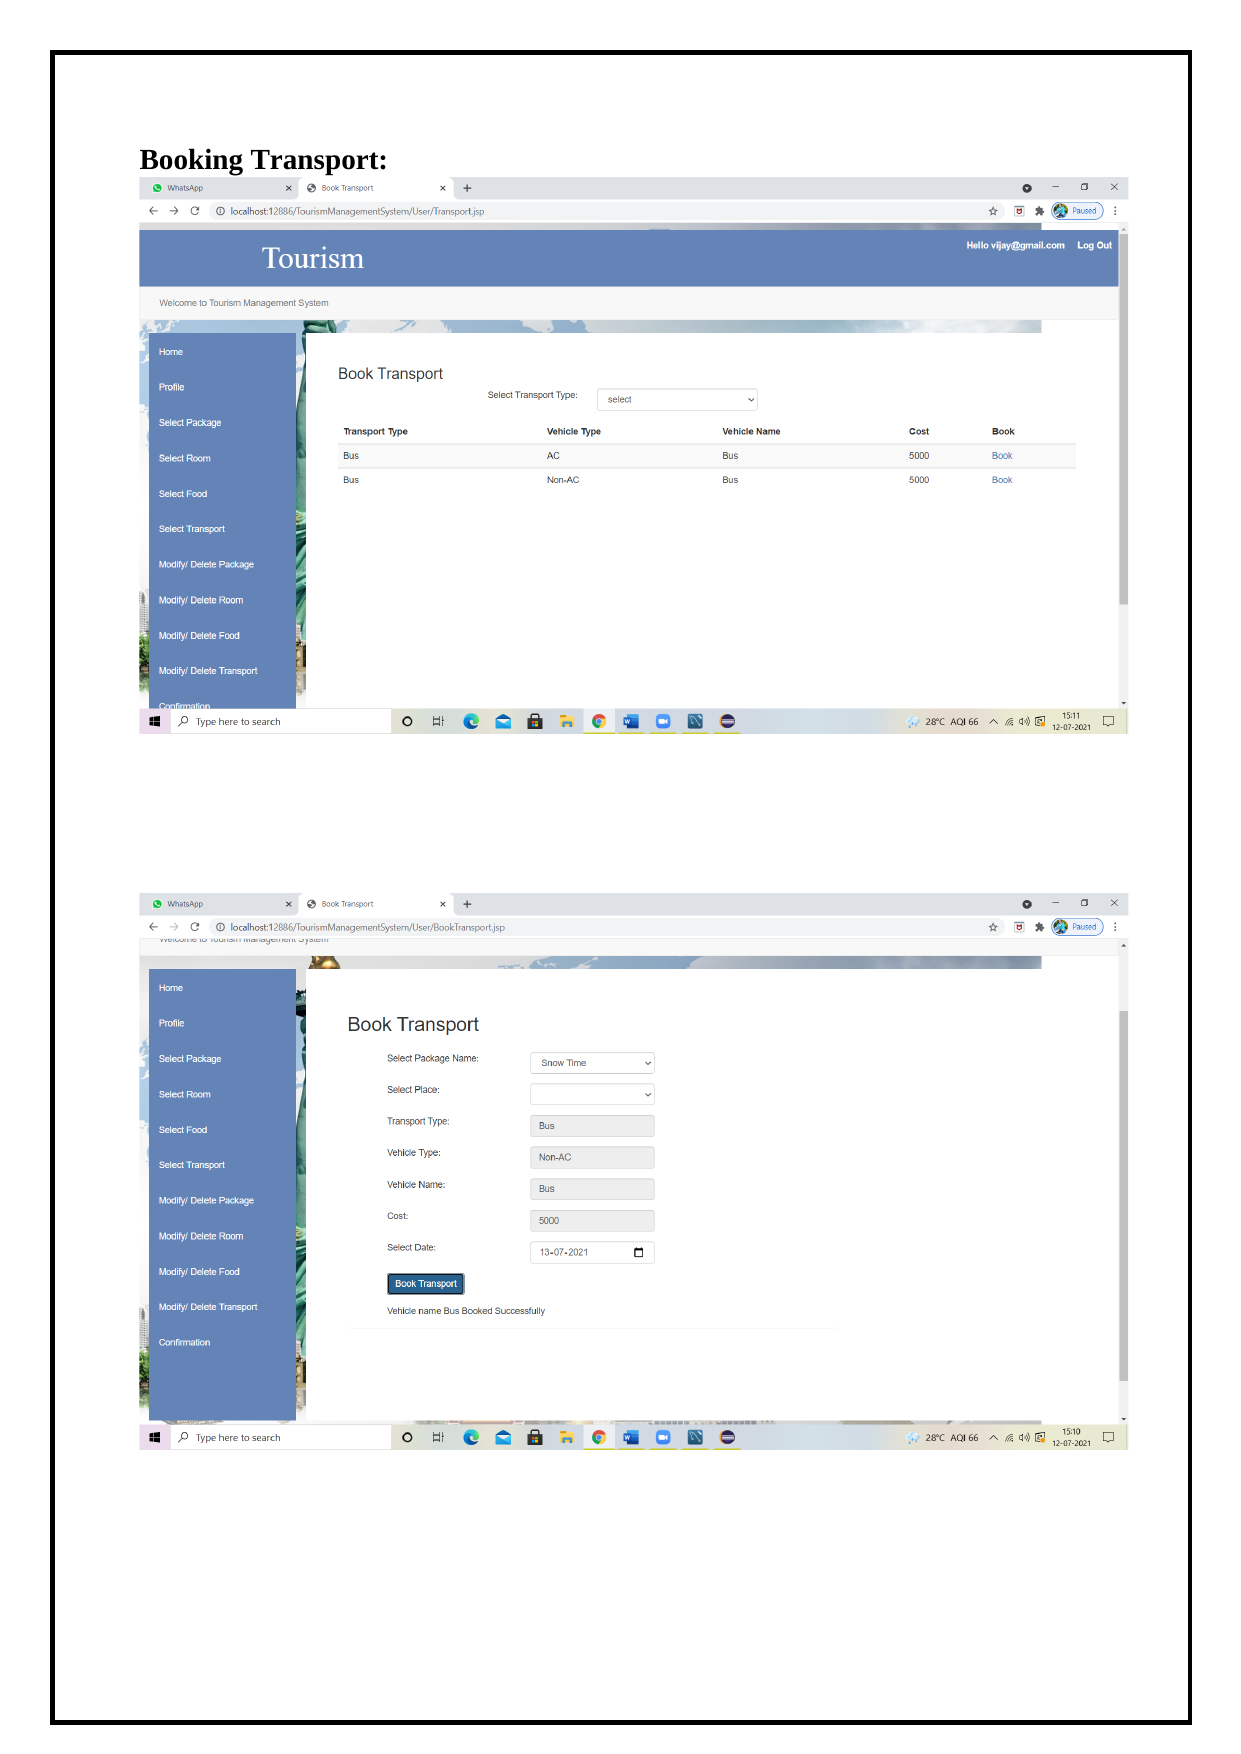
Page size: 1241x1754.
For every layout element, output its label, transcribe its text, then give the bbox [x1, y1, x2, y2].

picture [139, 177, 1129, 734]
text Booking Transport: [139, 142, 1128, 177]
picture [139, 893, 1129, 1450]
